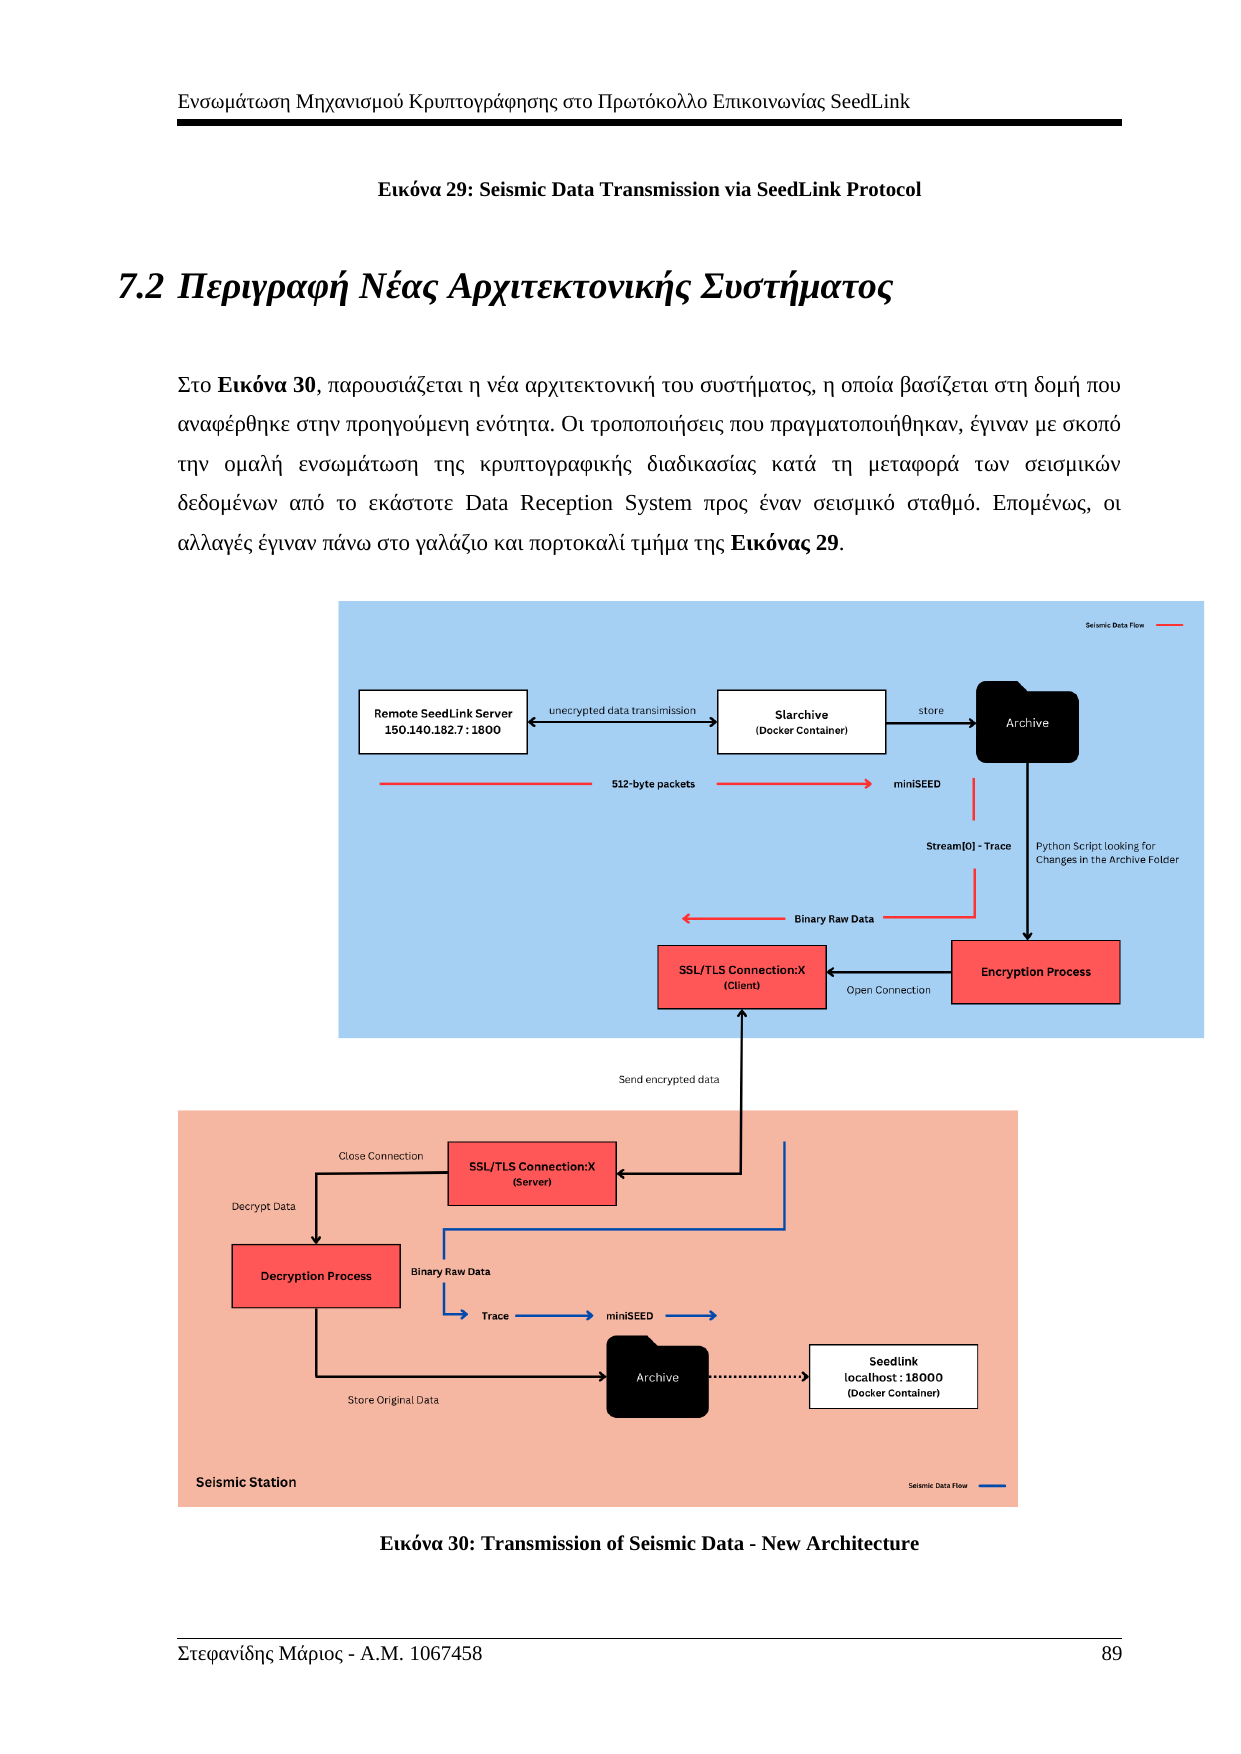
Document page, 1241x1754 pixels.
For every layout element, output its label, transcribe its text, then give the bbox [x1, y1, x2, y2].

picture [177, 601, 1205, 1507]
text Στο Εικόνα 30, παρουσιάζεται η νέα αρχιτεκτονική του συστήματος, η οποία βασίζεται στη δομή που αναφέρθηκε στην προηγούμενη ενότητα. Οι τροποποιήσεις που πραγματοποιήθηκαν, έγιναν με σκοπό την ομαλή ενσωμάτωση της κρυπτογραφικής διαδικασίας κατά τη μεταφορά των σεισμικών δεδομένων από το εκάστοτε Data Reception System προς έναν σεισμικό σταθμό. Επομένως, οι αλλαγές έγιναν πάνω στο γαλάζιο και πορτοκαλί τμήμα της Εικόνας 29. [177, 371, 1122, 555]
subtitle 7.2 Περιγραφή Νέας Αρχιτεκτονικής Συστήματος [117, 264, 1122, 307]
text Εικόνα 29: Seismic Data Transmission via SeedLink Protocol [177, 177, 1122, 201]
text Εικόνα 30: Transmission of Seismic Data - New Architecture [177, 1531, 1122, 1555]
